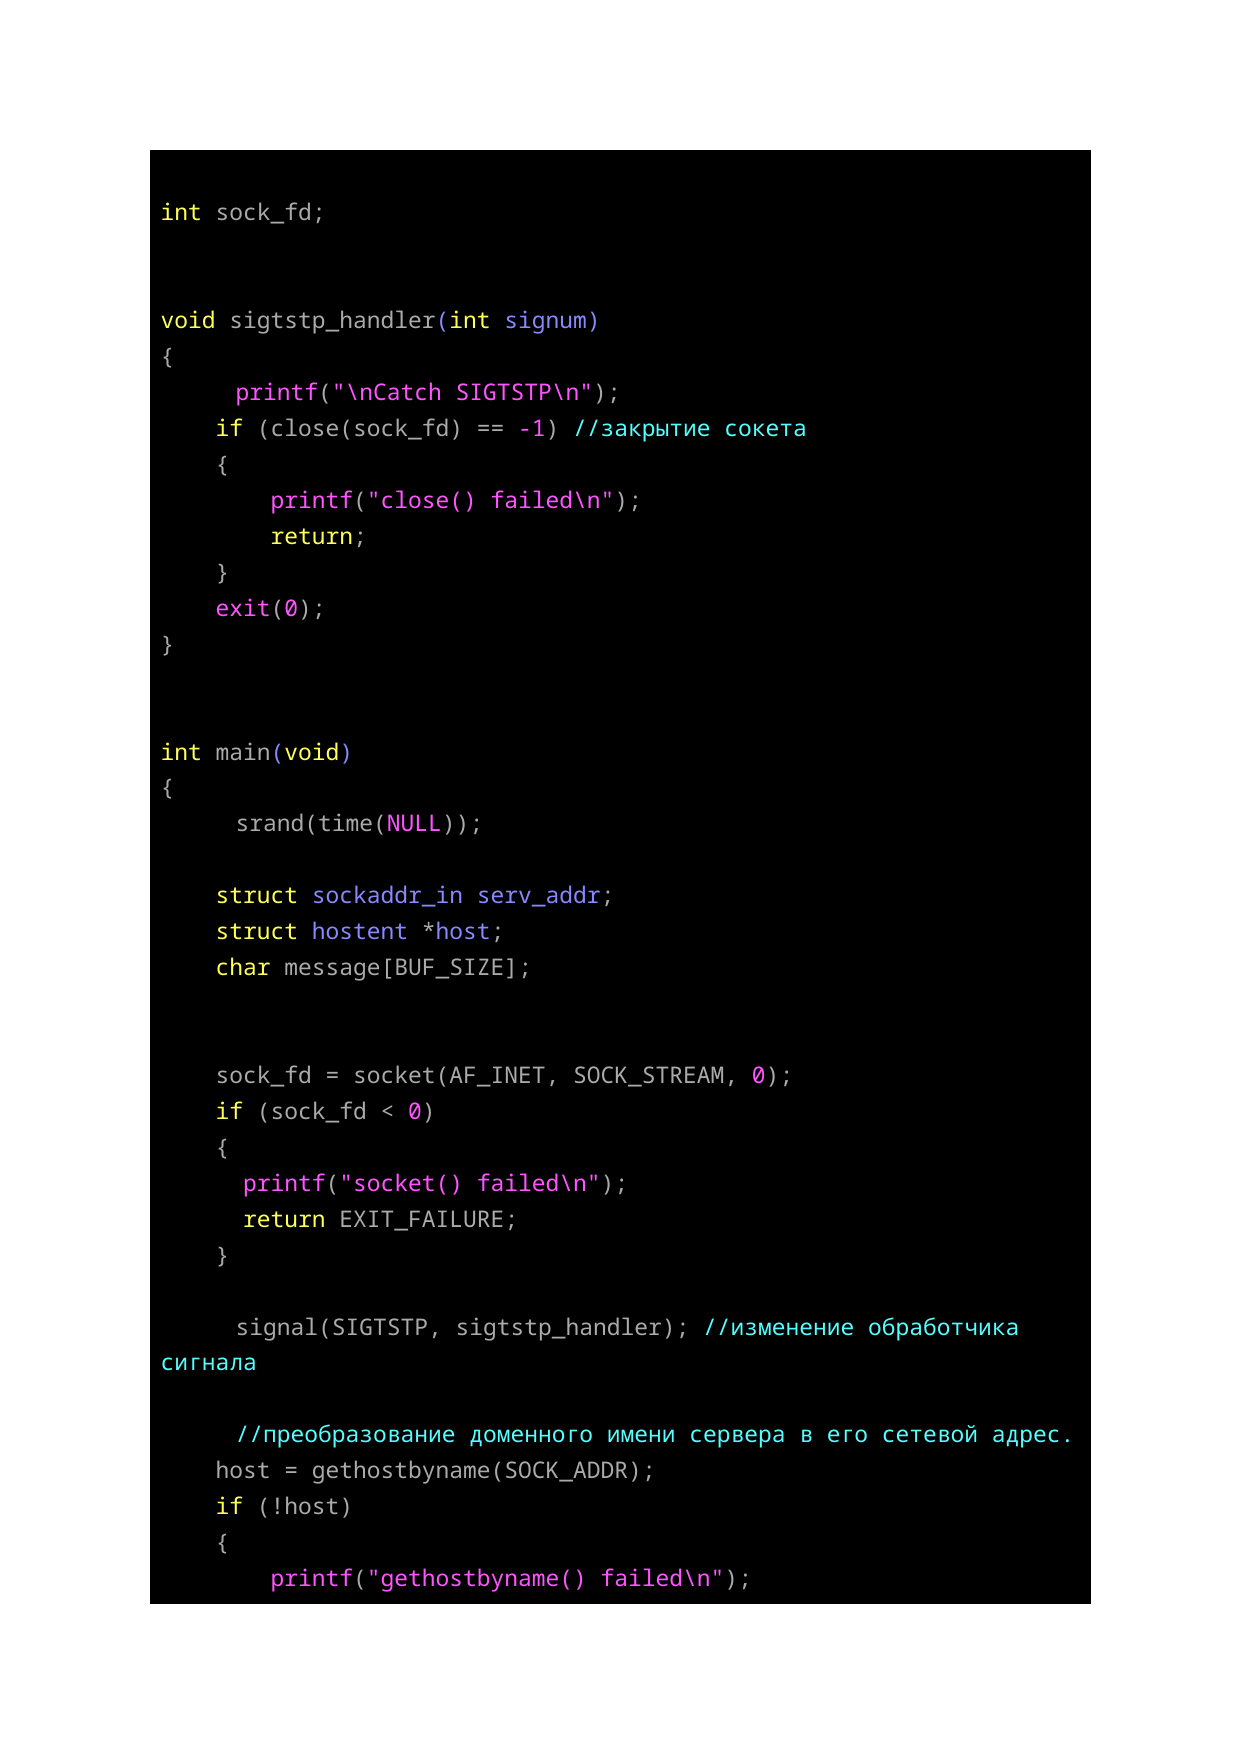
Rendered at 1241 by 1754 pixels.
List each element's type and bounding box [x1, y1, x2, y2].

table_header [150, 150, 1091, 1604]
